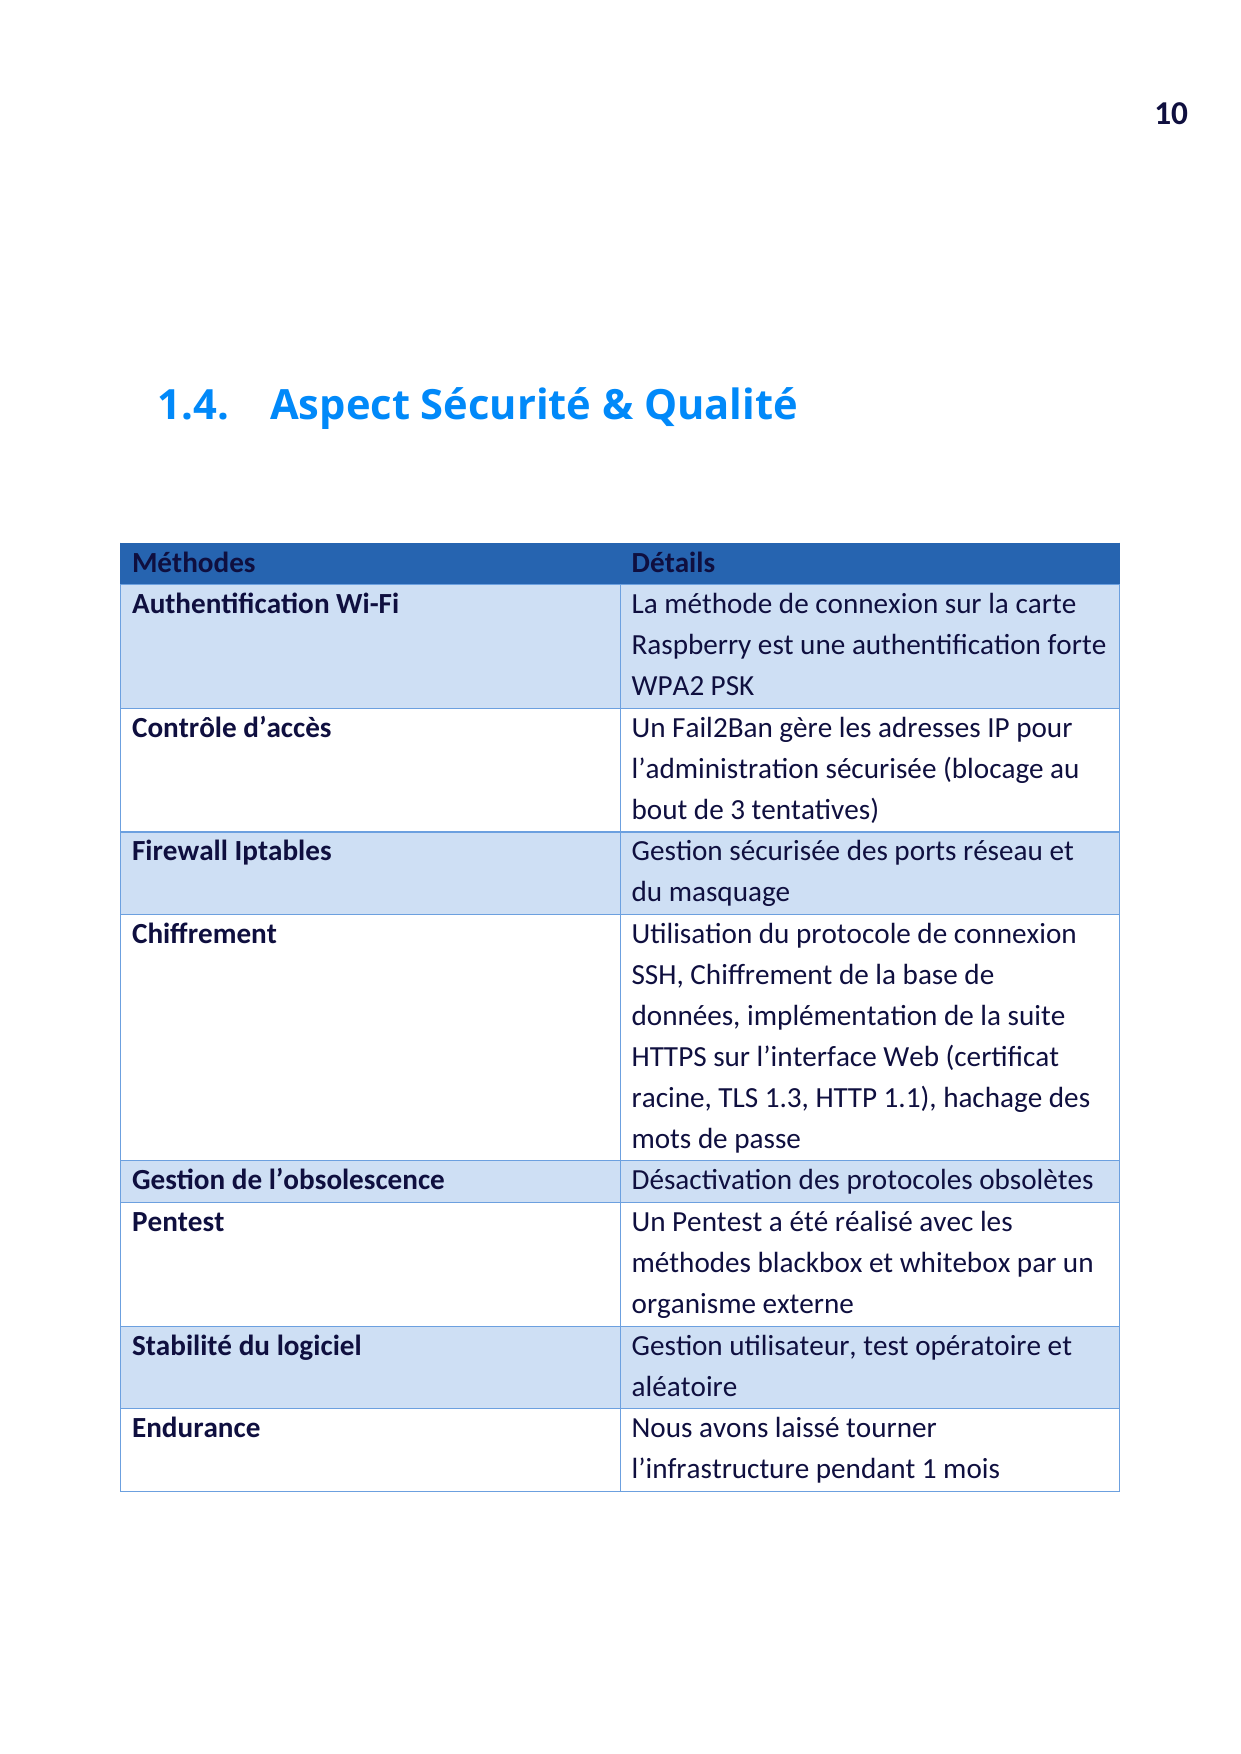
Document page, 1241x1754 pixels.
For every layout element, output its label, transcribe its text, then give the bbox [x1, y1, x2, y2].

table_cell Contrôle d’accès [121, 709, 620, 831]
table_cell Firewall Iptables [121, 833, 620, 914]
table_cell Stabilité du logiciel [121, 1327, 620, 1408]
table_cell Un Pentest a été réalisé avec les méthodes blackbox et whitebox par un organisme externe [621, 1203, 1119, 1326]
table_header Méthodes [121, 544, 620, 584]
table_cell La méthode de connexion sur la carte Raspberry est une authentification forte WPA2 PSK [621, 585, 1119, 708]
table_cell Pentest [121, 1203, 620, 1326]
table_cell Utilisation du protocole de connexion SSH, Chiffrement de la base de données, implémentation de la suite HTTPS sur l’interface Web (certificat racine, TLS 1.3, HTTP 1.1), hachage des mots de passe [621, 915, 1119, 1160]
table_cell Authentification Wi-Fi [121, 585, 620, 708]
table_cell Nous avons laissé tourner l’infrastructure pendant 1 mois [621, 1409, 1119, 1491]
table_cell Un Fail2Ban gère les adresses IP pour l’administration sécurisée (blocage au bout de 3 tentatives) [621, 709, 1119, 831]
table_cell Chiffrement [121, 915, 620, 1160]
table_cell Désactivation des protocoles obsolètes [621, 1161, 1119, 1202]
table_header Détails [621, 544, 1119, 584]
subtitle Aspect Sécurité & Qualité [157, 375, 1120, 432]
table_cell Gestion utilisateur, test opératoire et aléatoire [621, 1327, 1119, 1408]
table_cell Endurance [121, 1409, 620, 1491]
table_cell Gestion de l’obsolescence [121, 1161, 620, 1202]
table_cell Gestion sécurisée des ports réseau et du masquage [621, 833, 1119, 914]
